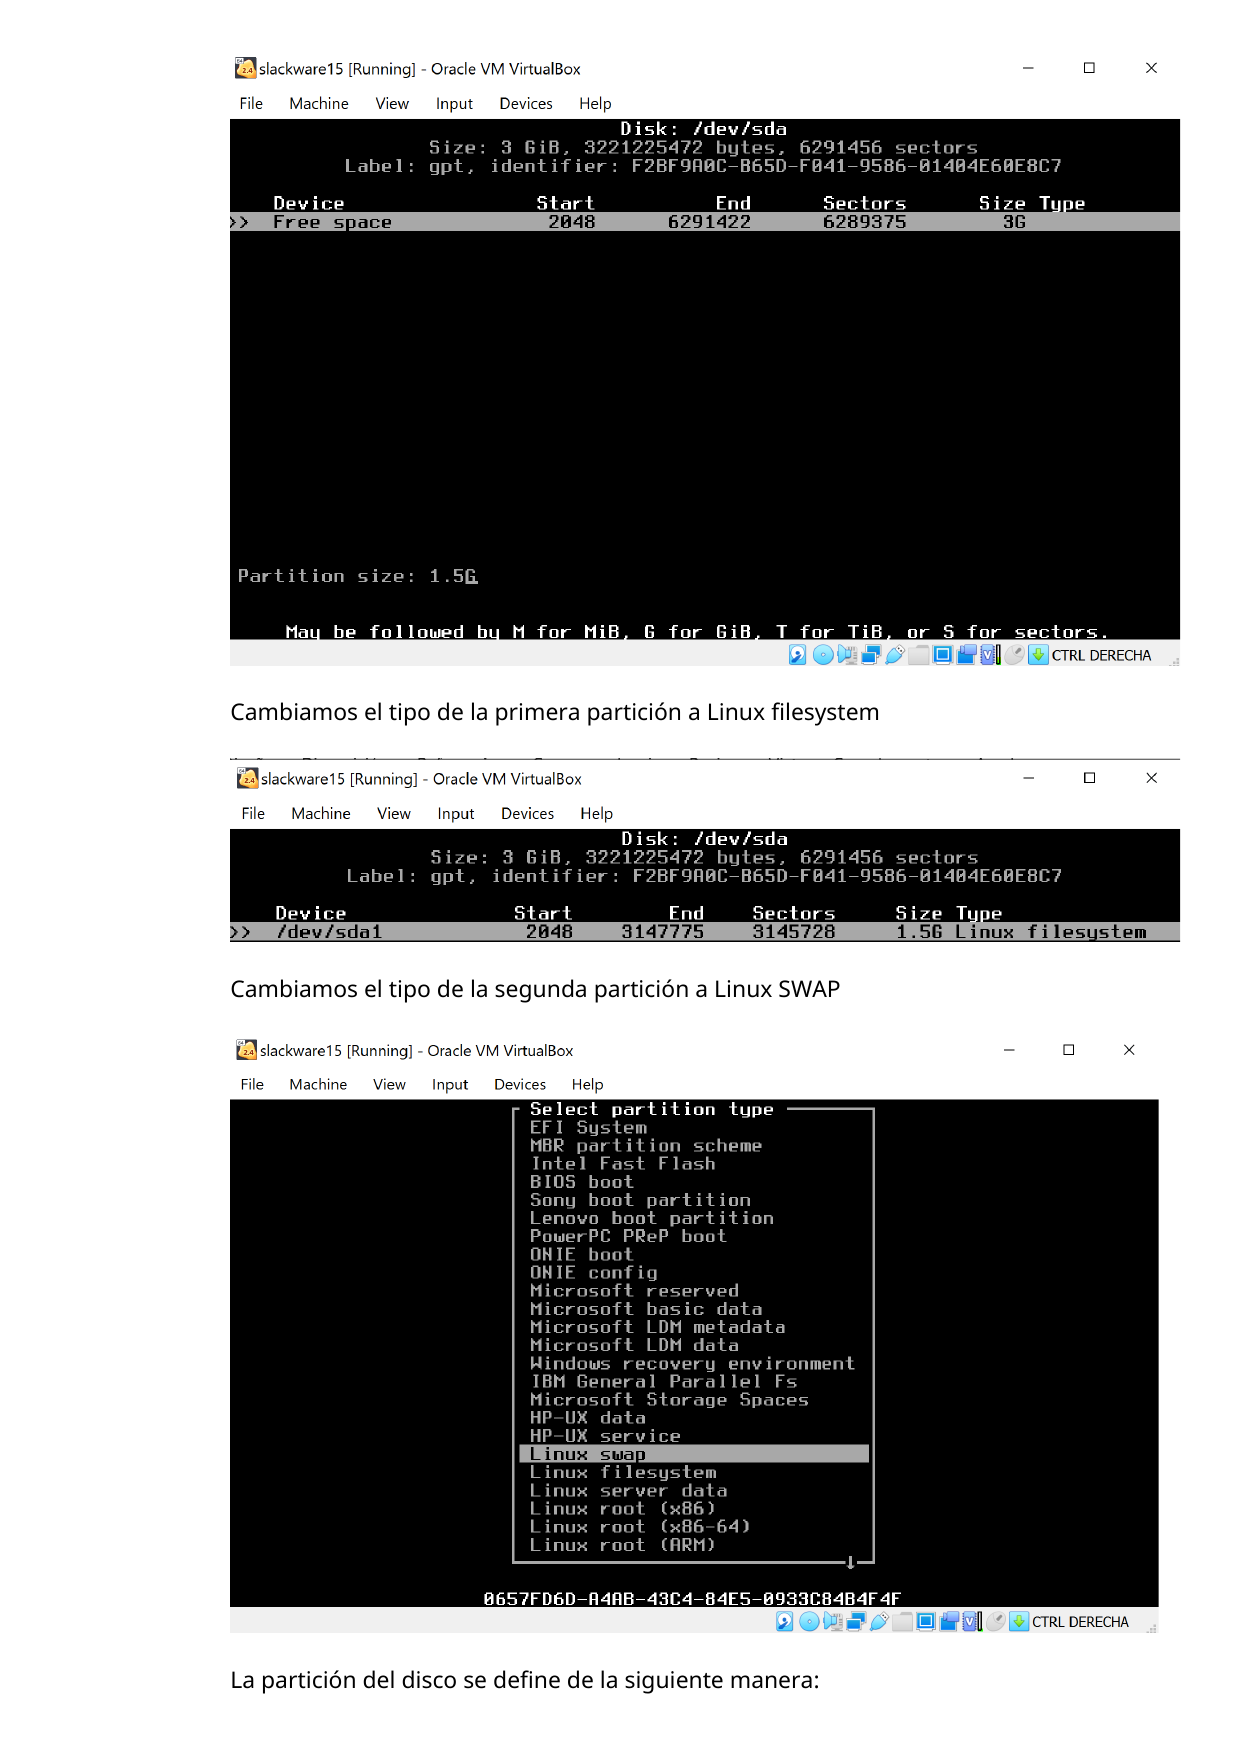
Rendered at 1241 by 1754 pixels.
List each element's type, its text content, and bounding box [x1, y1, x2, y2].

list Cambiamos el tipo de la segunda partición a Linux SWAP [230, 973, 1096, 1004]
picture [230, 50, 1181, 666]
picture [230, 1035, 1159, 1633]
list Cambiamos el tipo de la primera partición a Linux filesystem [230, 696, 1096, 728]
list La partición del disco se define de la siguiente manera: [230, 1663, 1096, 1695]
picture [230, 758, 1181, 942]
